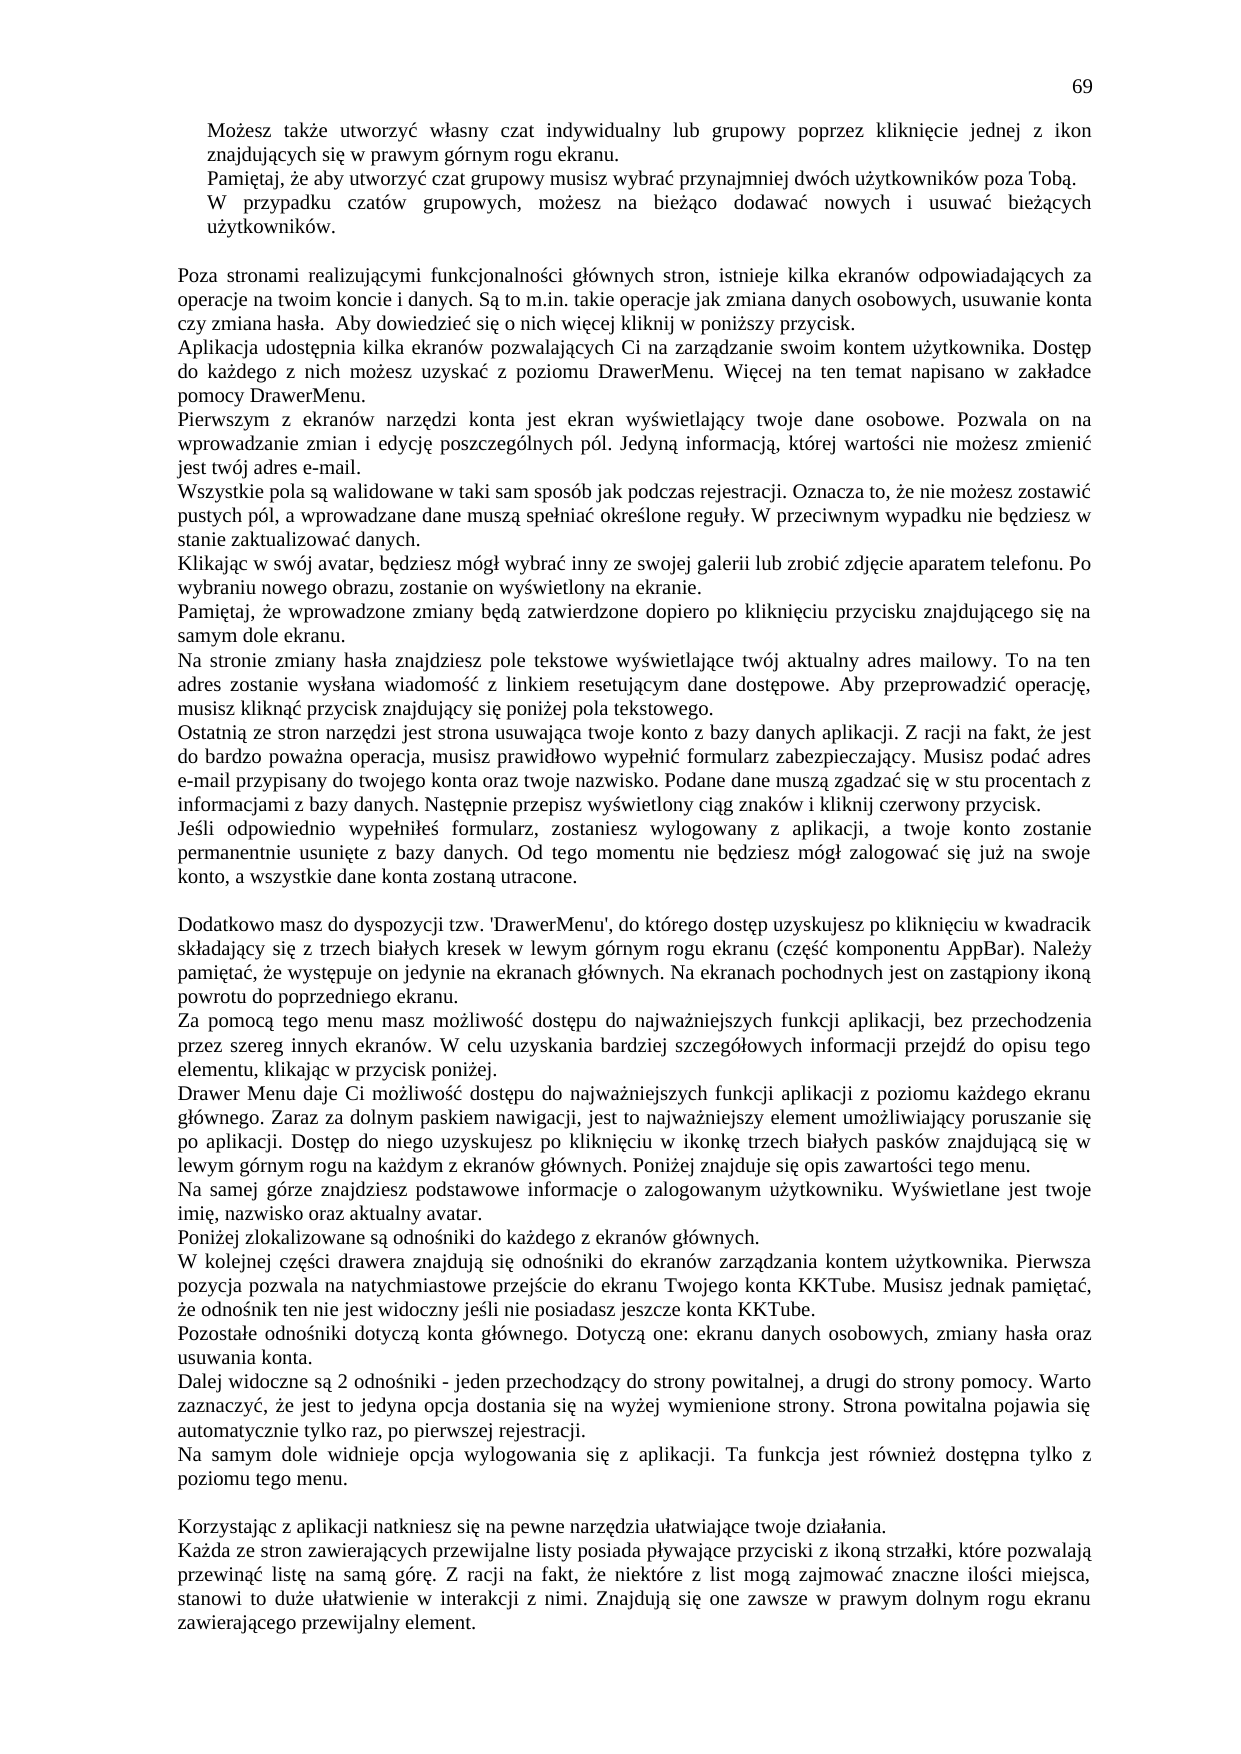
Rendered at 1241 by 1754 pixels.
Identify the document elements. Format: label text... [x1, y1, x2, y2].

text Dodatkowo masz do dyspozycji tzw. 'DrawerMenu', do którego dostęp uzyskujesz po kliknięciu w kwadracik składający się z trzech białych kresek w lewym górnym rogu ekranu (część komponentu AppBar). Należy pamiętać, że występuje on jedynie na ekranach głównych. Na ekranach pochodnych jest on zastąpiony ikoną powrotu do poprzedniego ekranu. [177, 912, 1092, 1008]
text Możesz także utworzyć własny czat indywidualny lub grupowy poprzez kliknięcie jednej z ikon znajdujących się w prawym górnym rogu ekranu. [207, 118, 1092, 166]
text Na samej górze znajdziesz podstawowe informacje o zalogowanym użytkowniku. Wyświetlane jest twoje imię, nazwisko oraz aktualny avatar. [177, 1177, 1092, 1225]
text Jeśli odpowiednio wypełniłeś formularz, zostaniesz wylogowany z aplikacji, a twoje konto zostanie permanentnie usunięte z bazy danych. Od tego momentu nie będziesz mógł zalogować się już na swoje konto, a wszystkie dane konta zostaną utracone. [177, 816, 1092, 888]
text Ostatnią ze stron narzędzi jest strona usuwająca twoje konto z bazy danych aplikacji. Z racji na fakt, że jest do bardzo poważna operacja, musisz prawidłowo wypełnić formularz zabezpieczający. Musisz podać adres e-mail przypisany do twojego konta oraz twoje nazwisko. Podane dane muszą zgadzać się w stu procentach z informacjami z bazy danych. Następnie przepisz wyświetlony ciąg znaków i kliknij czerwony przycisk. [177, 720, 1092, 816]
text Wszystkie pola są walidowane w taki sam sposób jak podczas rejestracji. Oznacza to, że nie możesz zostawić pustych pól, a wprowadzane dane muszą spełniać określone reguły. W przeciwnym wypadku nie będziesz w stanie zaktualizować danych. [177, 479, 1092, 551]
text Pamiętaj, że wprowadzone zmiany będą zatwierdzone dopiero po kliknięciu przycisku znajdującego się na samym dole ekranu. [177, 599, 1092, 647]
text Pamiętaj, że aby utworzyć czat grupowy musisz wybrać przynajmniej dwóch użytkowników poza Tobą. [207, 166, 1092, 190]
text Aplikacja udostępnia kilka ekranów pozwalających Ci na zarządzanie swoim kontem użytkownika. Dostęp do każdego z nich możesz uzyskać z poziomu DrawerMenu. Więcej na ten temat napisano w zakładce pomocy DrawerMenu. [177, 335, 1092, 407]
text Poniżej zlokalizowane są odnośniki do każdego z ekranów głównych. [177, 1225, 1092, 1249]
text Na stronie zmiany hasła znajdziesz pole tekstowe wyświetlające twój aktualny adres mailowy. To na ten adres zostanie wysłana wiadomość z linkiem resetującym dane dostępowe. Aby przeprowadzić operację, musisz kliknąć przycisk znajdujący się poniżej pola tekstowego. [177, 647, 1092, 720]
text Drawer Menu daje Ci możliwość dostępu do najważniejszych funkcji aplikacji z poziomu każdego ekranu głównego. Zaraz za dolnym paskiem nawigacji, jest to najważniejszy element umożliwiający poruszanie się po aplikacji. Dostęp do niego uzyskujesz po kliknięciu w ikonkę trzech białych pasków znajdującą się w lewym górnym rogu na każdym z ekranów głównych. Poniżej znajduje się opis zawartości tego menu. [177, 1081, 1092, 1177]
text Za pomocą tego menu masz możliwość dostępu do najważniejszych funkcji aplikacji, bez przechodzenia przez szereg innych ekranów. W celu uzyskania bardziej szczegółowych informacji przejdź do opisu tego elementu, klikając w przycisk poniżej. [177, 1008, 1092, 1081]
text Każda ze stron zawierających przewijalne listy posiada pływające przyciski z ikoną strzałki, które pozwalają przewinąć listę na samą górę. Z racji na fakt, że niektóre z list mogą zajmować znaczne ilości miejsca, stanowi to duże ułatwienie w interakcji z nimi. Znajdują się one zawsze w prawym dolnym rogu ekranu zawierającego przewijalny element. [177, 1538, 1092, 1634]
text Korzystając z aplikacji natkniesz się na pewne narzędzia ułatwiające twoje działania. [177, 1514, 1092, 1538]
text Dalej widoczne są 2 odnośniki - jeden przechodzący do strony powitalnej, a drugi do strony pomocy. Warto zaznaczyć, że jest to jedyna opcja dostania się na wyżej wymienione strony. Strona powitalna pojawia się automatycznie tylko raz, po pierwszej rejestracji. [177, 1369, 1092, 1442]
text Pierwszym z ekranów narzędzi konta jest ekran wyświetlający twoje dane osobowe. Pozwala on na wprowadzanie zmian i edycję poszczególnych pól. Jedyną informacją, której wartości nie możesz zmienić jest twój adres e-mail. [177, 407, 1092, 479]
text W przypadku czatów grupowych, możesz na bieżąco dodawać nowych i usuwać bieżących użytkowników. [207, 190, 1092, 238]
text Pozostałe odnośniki dotyczą konta głównego. Dotyczą one: ekranu danych osobowych, zmiany hasła oraz usuwania konta. [177, 1321, 1092, 1369]
text Na samym dole widnieje opcja wylogowania się z aplikacji. Ta funkcja jest również dostępna tylko z poziomu tego menu. [177, 1442, 1092, 1490]
text W kolejnej części drawera znajdują się odnośniki do ekranów zarządzania kontem użytkownika. Pierwsza pozycja pozwala na natychmiastowe przejście do ekranu Twojego konta KKTube. Musisz jednak pamiętać, że odnośnik ten nie jest widoczny jeśli nie posiadasz jeszcze konta KKTube. [177, 1249, 1092, 1321]
text Poza stronami realizującymi funkcjonalności głównych stron, istnieje kilka ekranów odpowiadających za operacje na twoim koncie i danych. Są to m.in. takie operacje jak zmiana danych osobowych, usuwanie konta czy zmiana hasła. Aby dowiedzieć się o nich więcej kliknij w poniższy przycisk. [177, 262, 1092, 335]
text Klikając w swój avatar, będziesz mógł wybrać inny ze swojej galerii lub zrobić zdjęcie aparatem telefonu. Po wybraniu nowego obrazu, zostanie on wyświetlony na ekranie. [177, 551, 1092, 599]
